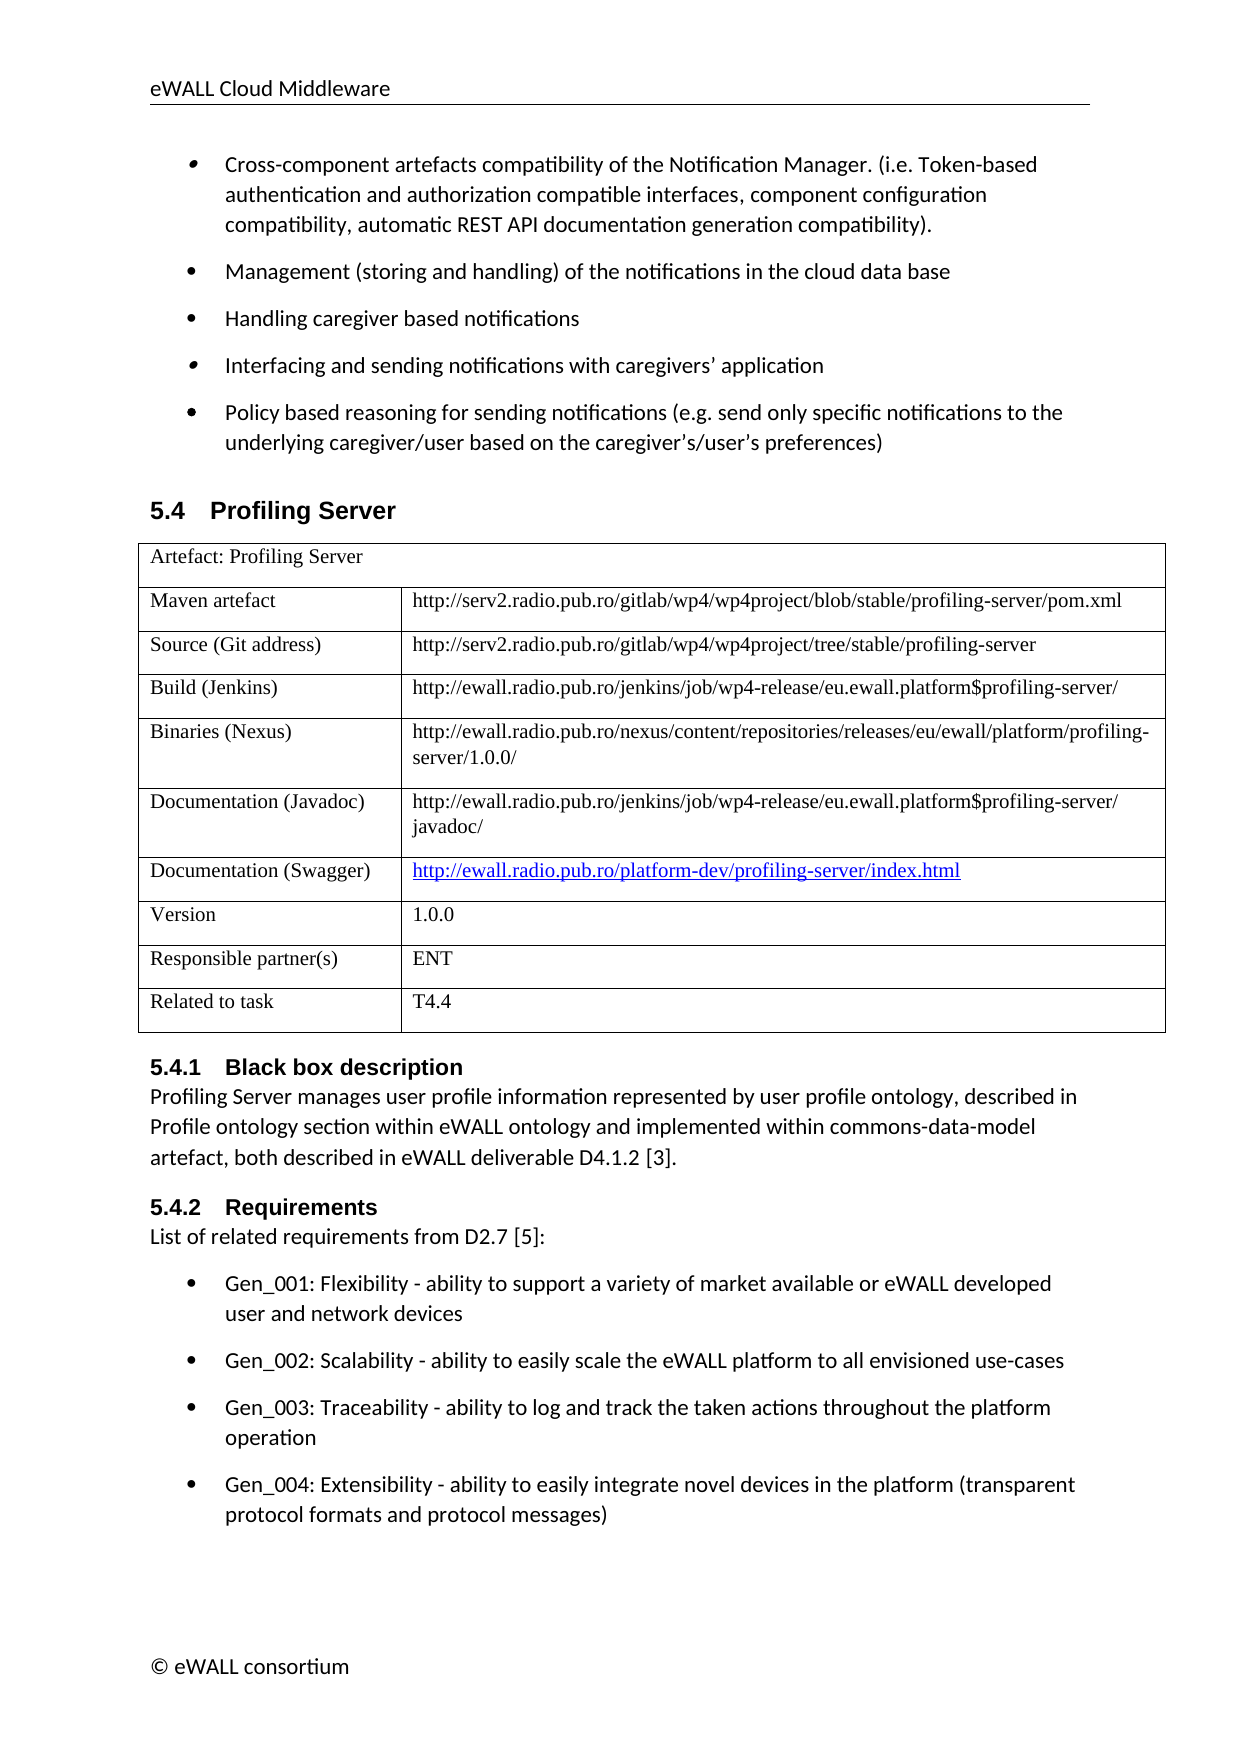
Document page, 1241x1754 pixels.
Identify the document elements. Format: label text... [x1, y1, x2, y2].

table_cell http://ewall.radio.pub.ro/platform-dev/profiling-server/index.html [402, 858, 1165, 901]
list Gen_003: Traceability - ability to log and track the taken actions throughout the platform operation [187, 1393, 1090, 1451]
table_cell Maven artefact [139, 588, 401, 631]
table_cell http://serv2.radio.pub.ro/gitlab/wp4/wp4project/tree/stable/profiling-server [402, 632, 1165, 674]
subtitle Black box description [150, 1054, 1090, 1080]
list Handling caregiver based notifications [187, 304, 1090, 332]
list Gen_002: Scalability - ability to easily scale the eWALL platform to all envisioned use-cases [187, 1346, 1090, 1374]
table_cell Version [139, 902, 401, 944]
table_cell Documentation (Javadoc) [139, 789, 401, 857]
list Management (storing and handling) of the notifications in the cloud data base [187, 257, 1090, 285]
table_cell ENT [402, 946, 1165, 988]
list Cross-component artefacts compatibility of the Notification Manager. (i.e. Token-based authentication and authorization compatible interfaces, component configuration compatibility, automatic REST API documentation generation compatibility). [187, 150, 1090, 238]
text List of related requirements from D2.7 : [150, 1222, 1090, 1250]
table_cell Related to task [139, 989, 401, 1032]
table_cell T4.4 [402, 989, 1165, 1032]
table_cell Documentation (Swagger) [139, 858, 401, 901]
text Profiling Server manages user profile information represented by user profile ontology, described in Profile ontology section within eWALL ontology and implemented within commons-data-model artefact, both described in eWALL deliverable D4.1.2 . [150, 1082, 1090, 1171]
table_cell http://ewall.radio.pub.ro/jenkins/job/wp4-release/eu.ewall.platform$profiling-server/javadoc/ [402, 789, 1165, 857]
table_cell http://ewall.radio.pub.ro/jenkins/job/wp4-release/eu.ewall.platform$profiling-server/ [402, 675, 1165, 718]
table_cell Source (Git address) [139, 632, 401, 674]
list Policy based reasoning for sending notifications (e.g. send only specific notifications to the underlying caregiver/user based on the caregiver’s/user’s preferences) [187, 398, 1090, 456]
table_cell http://ewall.radio.pub.ro/nexus/content/repositories/releases/eu/ewall/platform/profiling-server/1.0.0/ [402, 719, 1165, 787]
list Gen_001: Flexibility - ability to support a variety of market available or eWALL developed user and network devices [187, 1269, 1090, 1327]
table_cell http://serv2.radio.pub.ro/gitlab/wp4/wp4project/blob/stable/profiling-server/pom.xml [402, 588, 1165, 631]
list Gen_004: Extensibility - ability to easily integrate novel devices in the platform (transparent protocol formats and protocol messages) [187, 1470, 1090, 1528]
subtitle Requirements [150, 1194, 1090, 1220]
table_cell Binaries (Nexus) [139, 719, 401, 787]
list Interfacing and sending notifications with caregivers’ application [187, 351, 1090, 379]
table_header Artefact: Profiling Server [139, 544, 1165, 587]
subtitle Profiling Server [150, 496, 1090, 524]
table_cell Build (Jenkins) [139, 675, 401, 718]
table_cell Responsible partner(s) [139, 946, 401, 988]
table_cell 1.0.0 [402, 902, 1165, 944]
